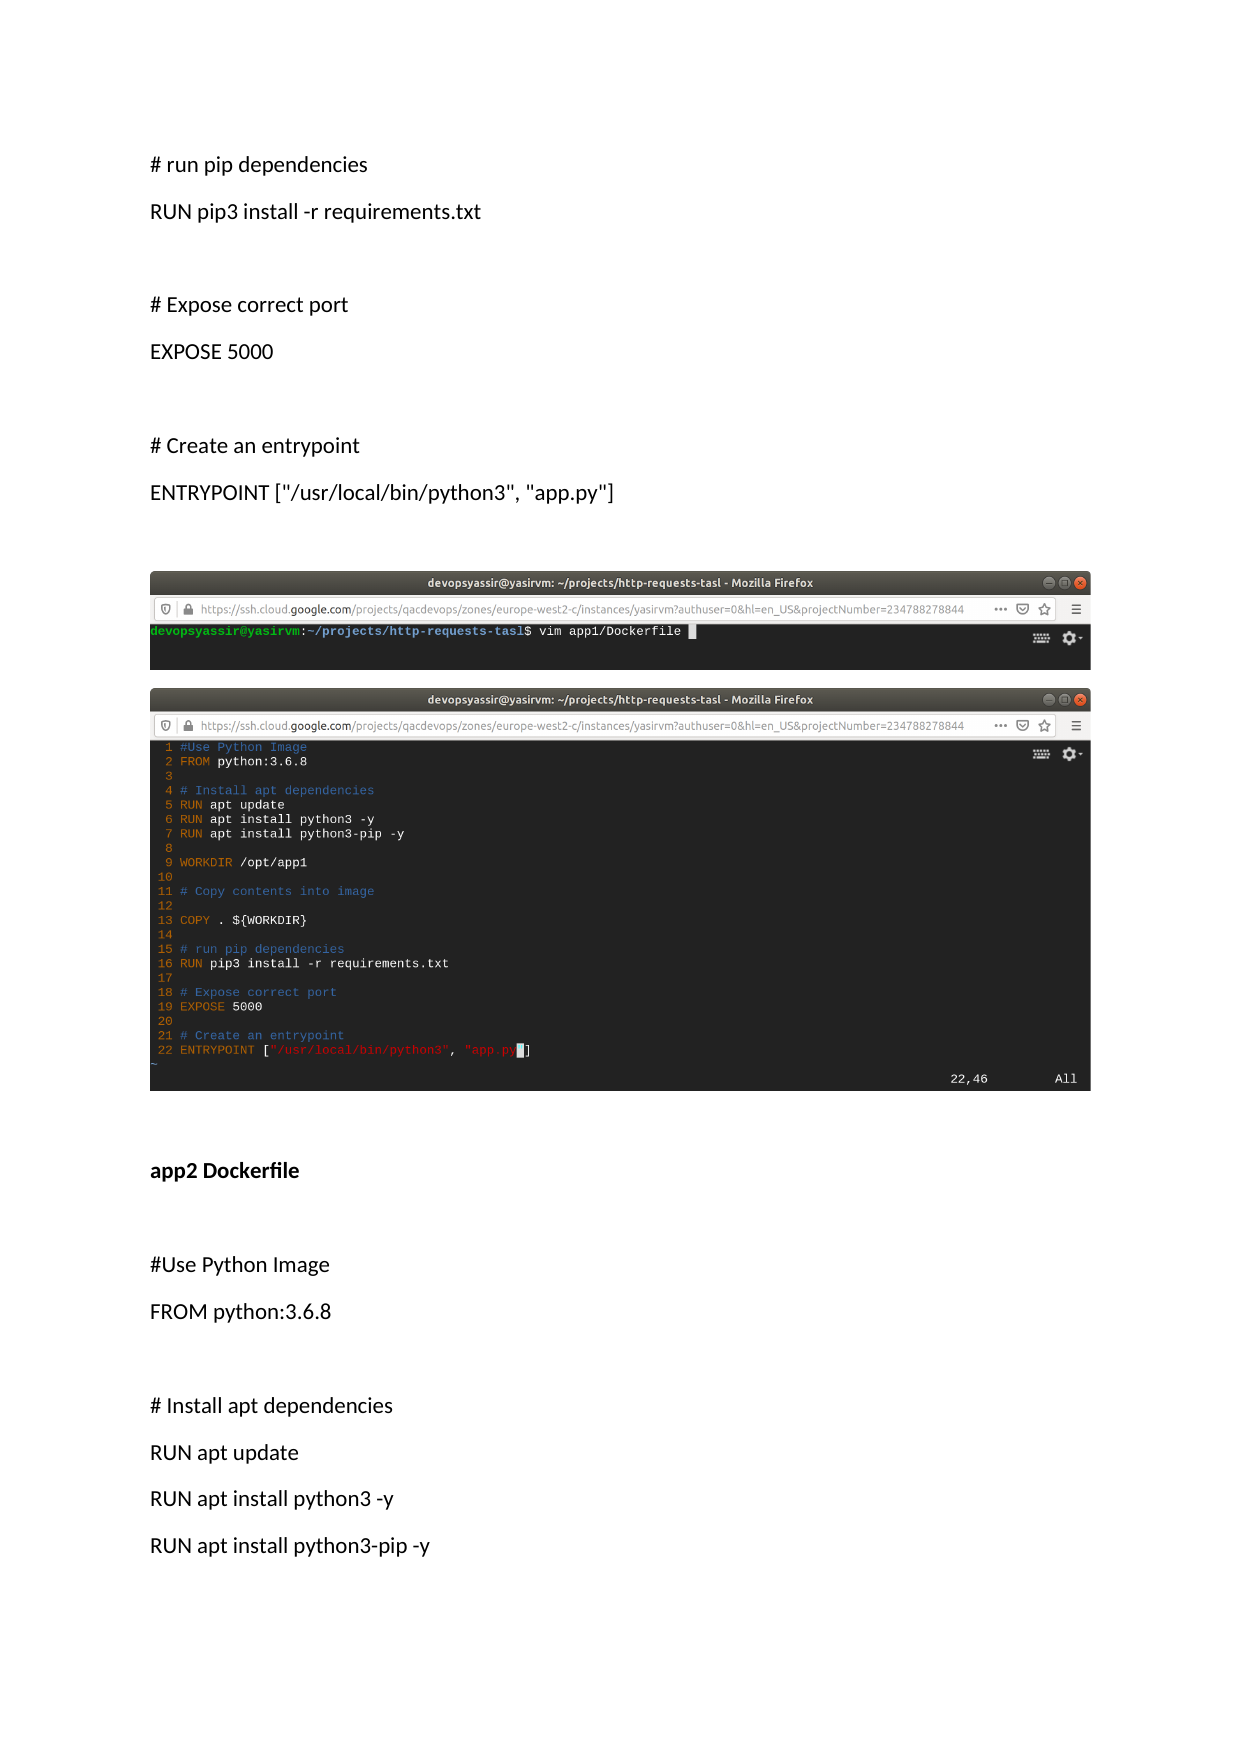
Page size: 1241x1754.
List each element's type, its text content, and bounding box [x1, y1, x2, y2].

text # run pip dependencies [150, 150, 1090, 178]
text RUN apt install python3-pip -y [150, 1531, 1090, 1559]
text EXPOSE 5000 [150, 337, 1090, 366]
picture [150, 688, 1091, 1091]
text RUN pip3 install -r requirements.txt [150, 197, 1090, 225]
text # Install apt dependencies [150, 1391, 1090, 1419]
text # Create an entrypoint [150, 431, 1090, 459]
picture [150, 571, 1091, 670]
text ENTRYPOINT ["/usr/local/bin/python3", "app.py"] [150, 478, 1090, 506]
text # Expose correct port [150, 291, 1090, 319]
text RUN apt install python3 -y [150, 1484, 1090, 1513]
text FROM python:3.6.8 [150, 1297, 1090, 1325]
text RUN apt update [150, 1438, 1090, 1466]
text app2 Dockerfile [150, 1156, 1090, 1184]
text #Use Python Image [150, 1250, 1090, 1278]
